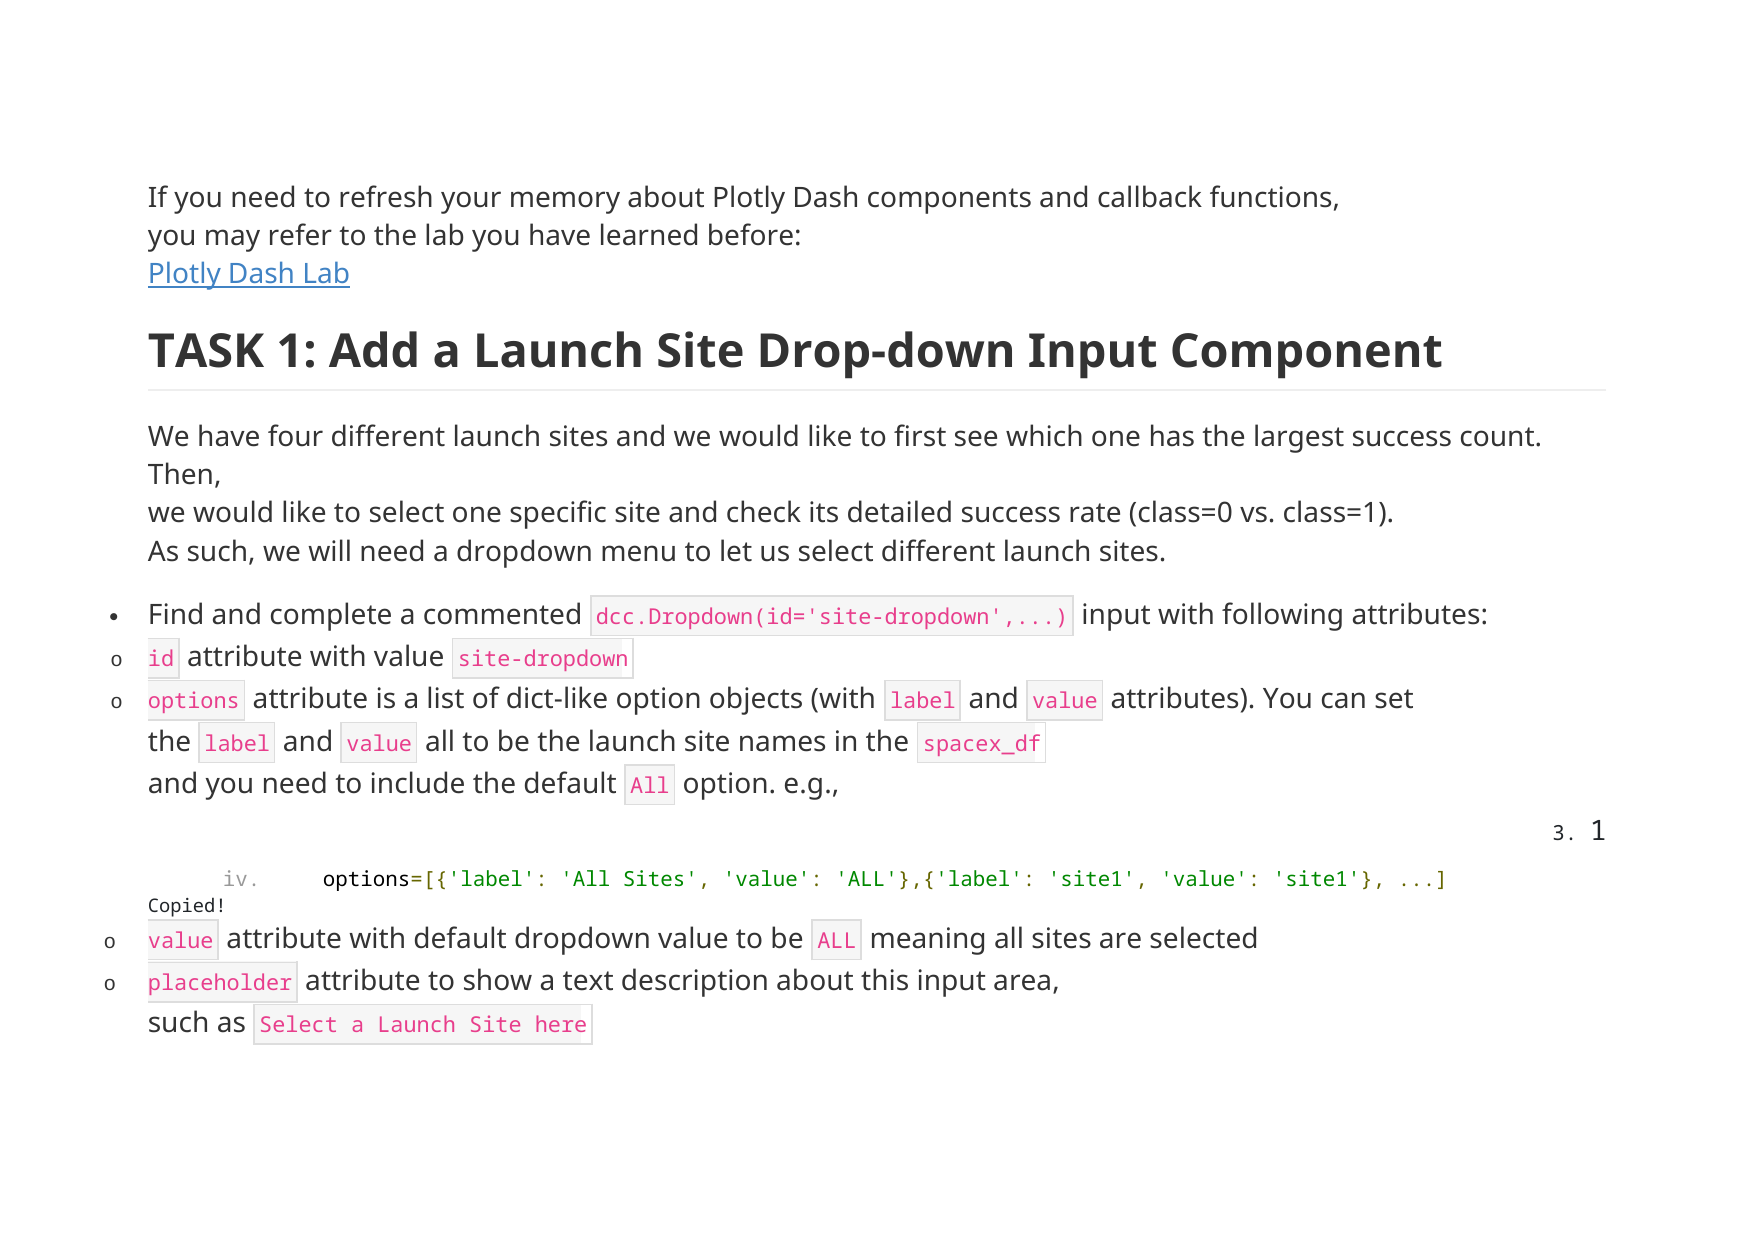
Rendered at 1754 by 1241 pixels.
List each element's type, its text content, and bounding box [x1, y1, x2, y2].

text Plotly Dash Lab [148, 254, 1606, 292]
list Find and complete a commented dcc.Dropdown(id='site-dropdown',...) input with following attributes: [110, 594, 1606, 636]
list value attribute with default dropdown value to be ALL meaning all sites are selected [110, 918, 1606, 960]
text TASK 1: Add a Launch Site Drop-down Input Component [148, 317, 1606, 389]
list 1 [260, 805, 1606, 849]
text Copied! [148, 893, 1606, 918]
list placeholder attribute to show a text description about this input area, such as Select a Launch Site here [110, 960, 1606, 1045]
list options attribute is a list of dict-like option objects (with label and value attributes). You can set the label and value all to be the launch site names in the spacex_df and you need to include the default All option. e.g., [110, 679, 1606, 805]
text We have four different launch sites and we would like to first see which one has the largest success count. Then, we would like to select one specific site and check its detailed success rate (class=0 vs. class=1). [148, 416, 1606, 531]
text If you need to refresh your memory about Plotly Dash components and callback functions, you may refer to the lab you have learned before: [148, 177, 1606, 254]
list options=[{'label': 'All Sites', 'value': 'ALL'},{'label': 'site1', 'value': 'site1'}, ...] [260, 849, 1606, 893]
list id attribute with value site-dropdown [110, 636, 1606, 679]
text As such, we will need a dropdown menu to let us select different launch sites. [148, 531, 1606, 569]
